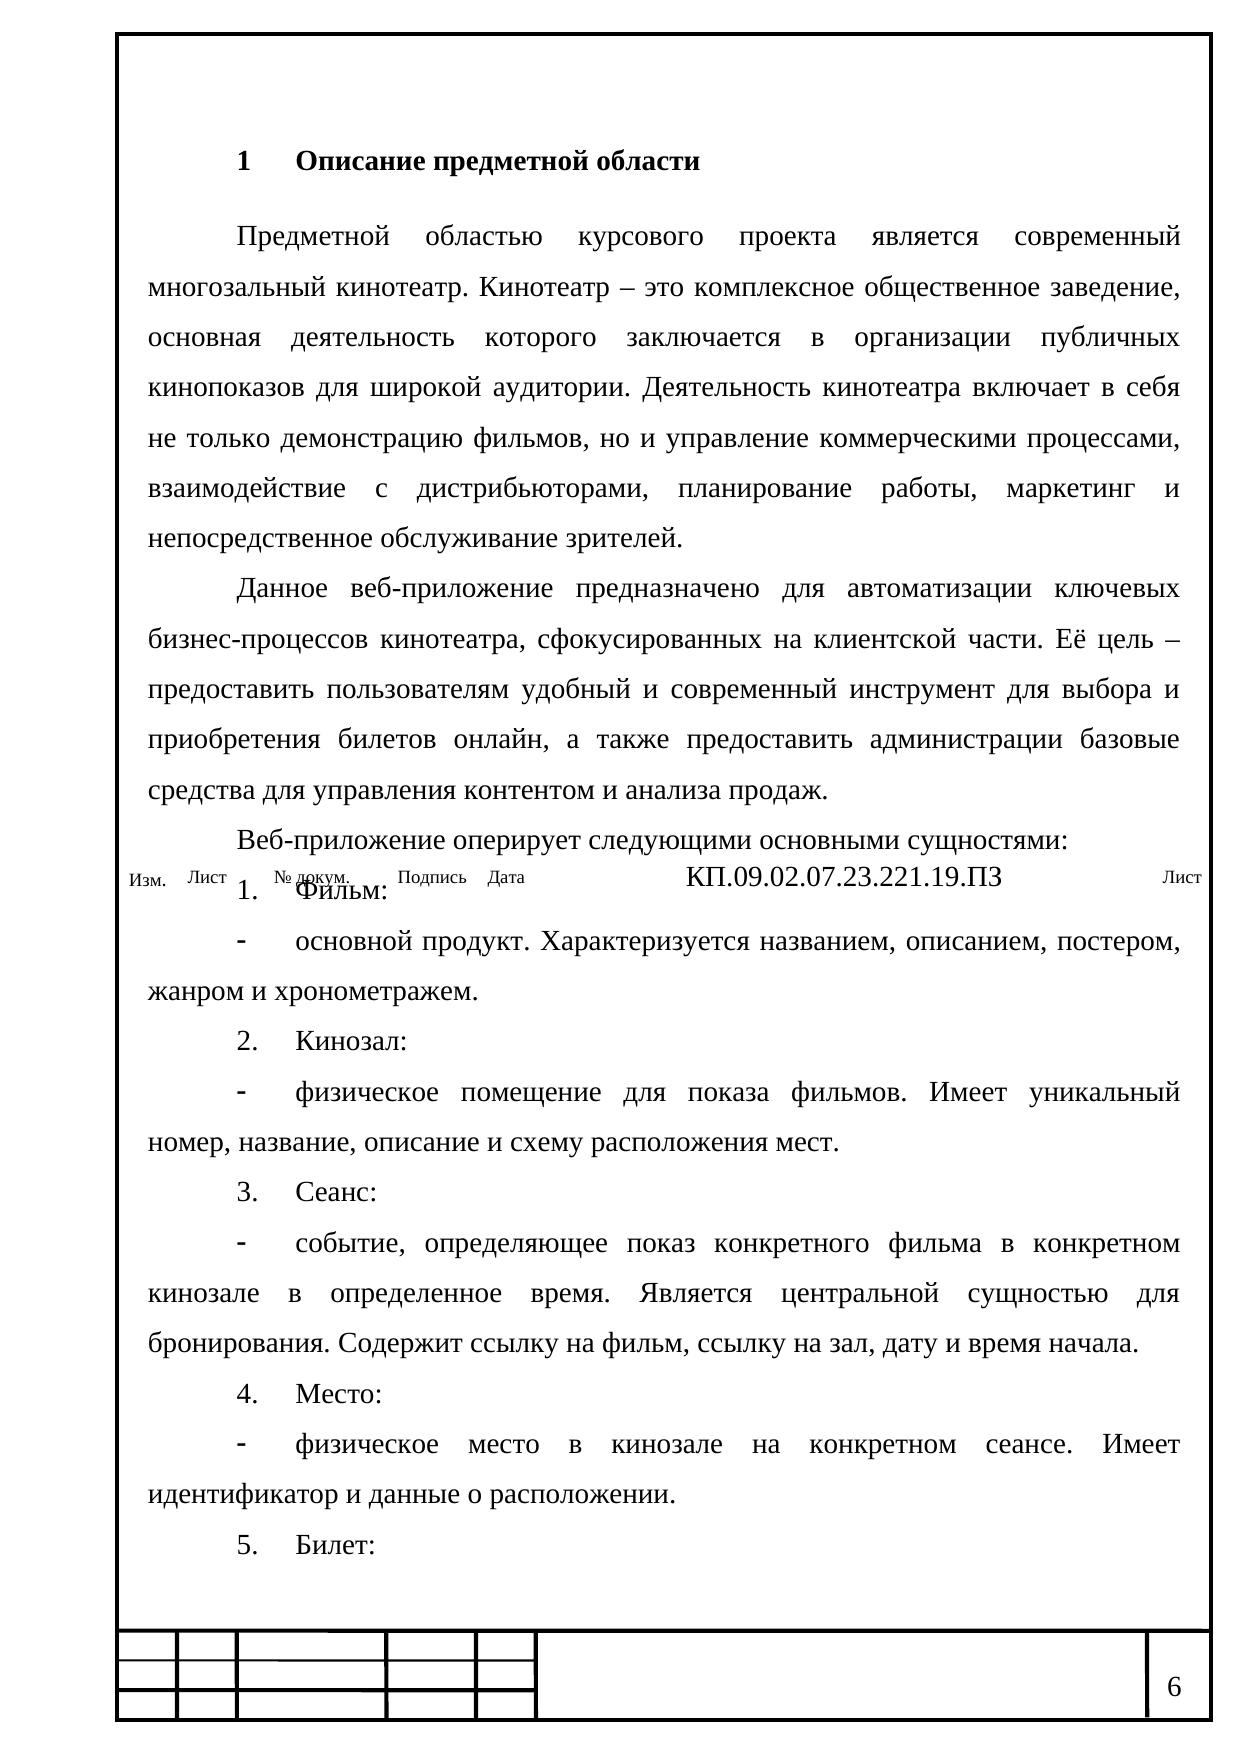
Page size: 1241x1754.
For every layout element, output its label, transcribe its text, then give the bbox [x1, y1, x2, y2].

list Билет: [148, 1527, 1181, 1561]
text Веб-приложение оперирует следующими основными сущностями: [148, 822, 1181, 856]
list физическое место в кинозале на конкретном сеансе. Имеет идентификатор и данные о расположении. [148, 1426, 1181, 1510]
list событие, определяющее показ конкретного фильма в конкретном кинозале в определенное время. Является центральной сущностью для бронирования. Содержит ссылку на фильм, ссылку на зал, дату и время начала. [148, 1225, 1181, 1359]
list физическое помещение для показа фильмов. Имеет уникальный номер, название, описание и схему расположения мест. [148, 1074, 1181, 1158]
text Данное веб-приложение предназначено для автоматизации ключевых бизнес-процессов кинотеатра, сфокусированных на клиентской части. Её цель – предоставить пользователям удобный и современный инструмент для выбора и приобретения билетов онлайн, а также предоставить администрации базовые средства для управления контентом и анализа продаж. [148, 571, 1181, 805]
text Предметной областью курсового проекта является современный многозальный кинотеатр. Кинотеатр – это комплексное общественное заведение, основная деятельность которого заключается в организации публичных кинопоказов для широкой аудитории. Деятельность кинотеатра включает в себя не только демонстрацию фильмов, но и управление коммерческими процессами, взаимодействие с дистрибьюторами, планирование работы, маркетинг и непосредственное обслуживание зрителей. [148, 218, 1181, 554]
list Фильм: [148, 872, 1181, 906]
list Место: [148, 1376, 1181, 1409]
list Кинозал: [148, 1023, 1181, 1057]
list Сеанс: [148, 1174, 1181, 1208]
subtitle Описание предметной области [148, 143, 1181, 177]
list основной продукт. Характеризуется названием, описанием, постером, жанром и хронометражем. [148, 923, 1181, 1007]
